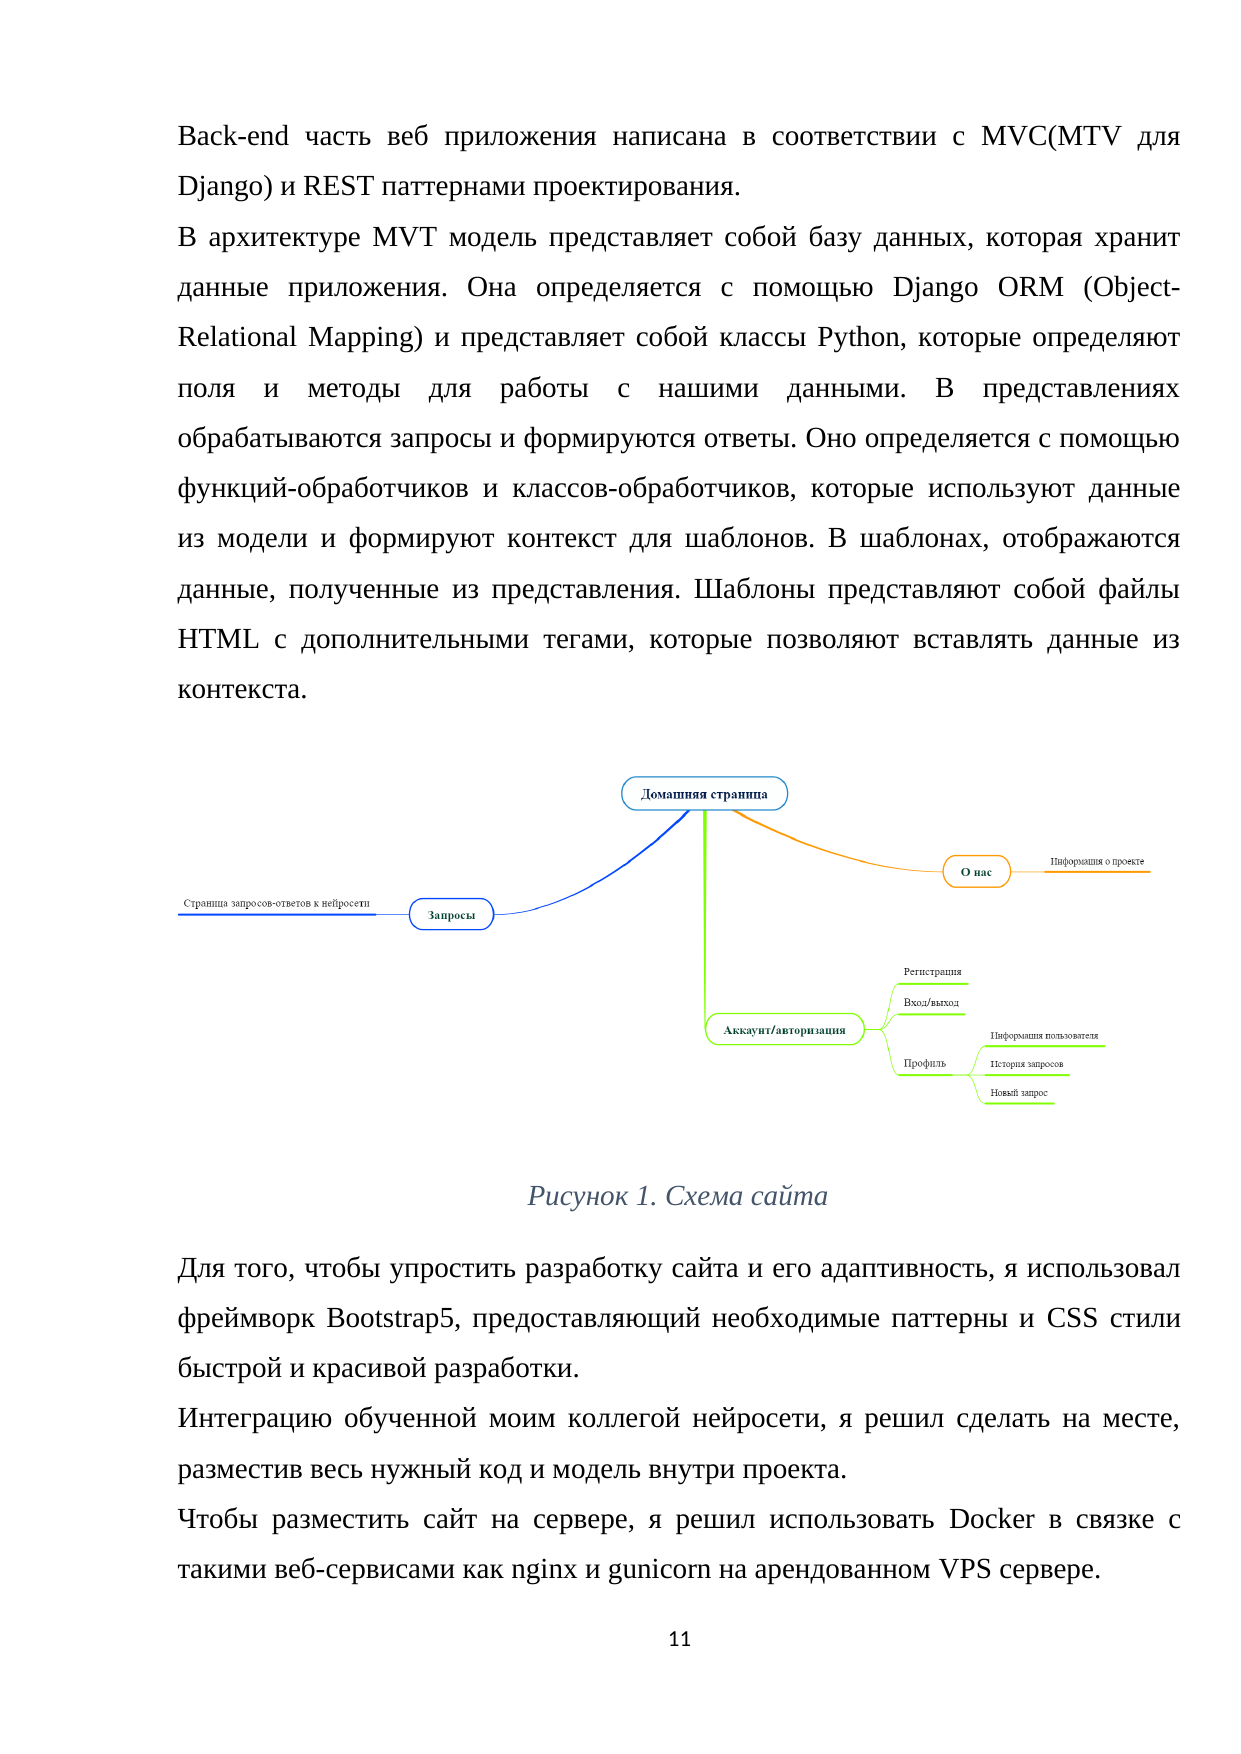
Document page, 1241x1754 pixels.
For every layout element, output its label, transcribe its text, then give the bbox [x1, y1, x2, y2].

text Для того, чтобы упростить разработку сайта и его адаптивность, я использовал фреймворк Bootstrap5, предоставляющий необходимые паттерны и CSS стили быстрой и красивой разработки. [177, 1250, 1181, 1384]
picture [177, 746, 1152, 1140]
text Интеграцию обученной моим коллегой нейросети, я решил сделать на месте, разместив весь нужный код и модель внутри проекта. [177, 1401, 1181, 1484]
text Back-end часть веб приложения написана в соответствии с MVC(MTV для Django) и REST паттернами проектирования. [177, 118, 1181, 202]
text Рисунок 1. Схема сайта [177, 1178, 1181, 1212]
text В архитектуре MVT модель представляет собой базу данных, которая хранит данные приложения. Она определяется с помощью Django ORM (Object-Relational Mapping) и представляет собой классы Python, которые определяют поля и методы для работы с нашими данными. В представлениях обрабатываются запросы и формируются ответы. Оно определяется с помощью функций-обработчиков и классов-обработчиков, которые используют данные из модели и формируют контекст для шаблонов. В шаблонах, отображаются данные, полученные из представления. Шаблоны представляют собой файлы HTML с дополнительными тегами, которые позволяют вставлять данные из контекста. [177, 219, 1181, 705]
text Чтобы разместить сайт на сервере, я решил использовать Docker в связке с такими веб-сервисами как nginx и gunicorn на арендованном VPS сервере. [177, 1501, 1181, 1585]
